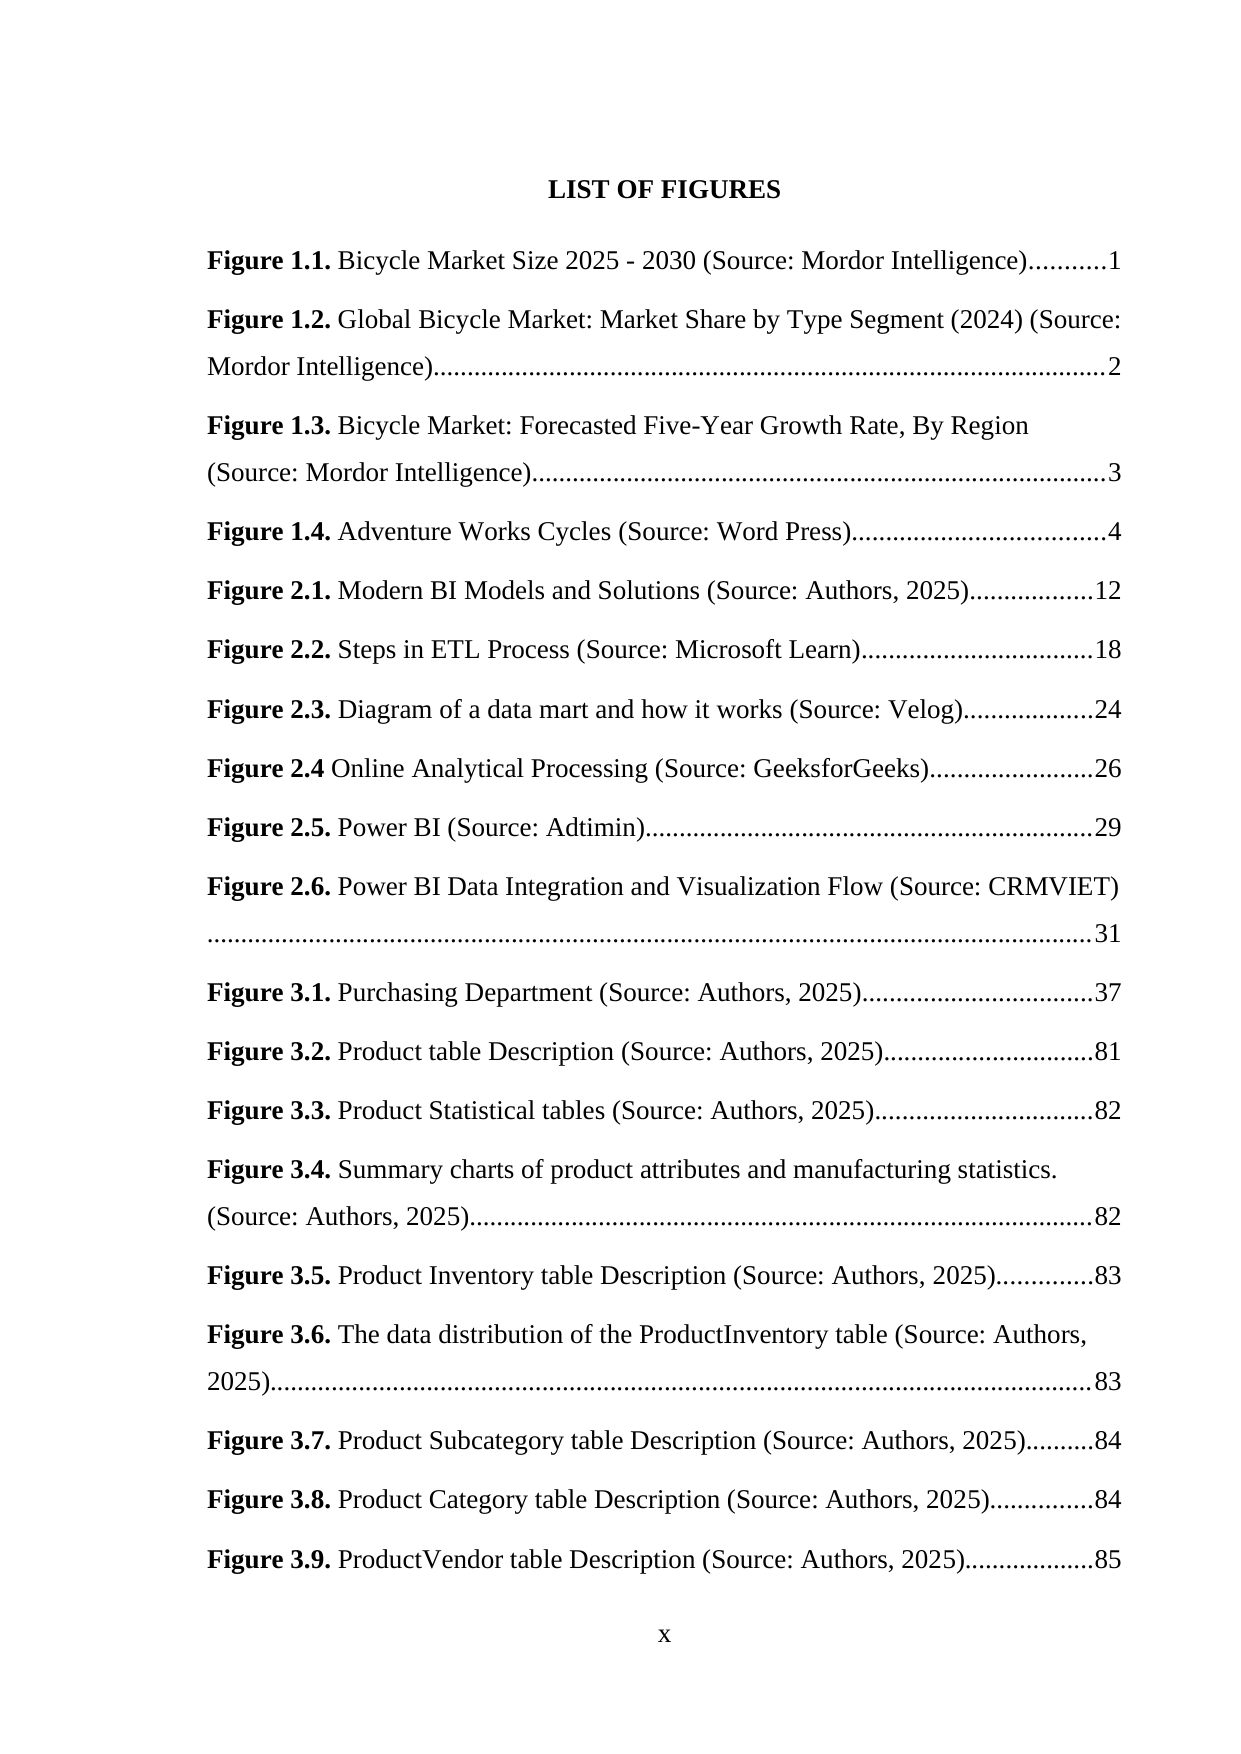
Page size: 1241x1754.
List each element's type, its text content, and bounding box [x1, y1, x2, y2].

text Figure 3.9. ProductVendor table Description (Source: Authors, 2025) 85 [207, 1543, 1122, 1574]
text Figure 1.3. Bicycle Market: Forecasted Five-Year Growth Rate, By Region (Source: Mordor Intelligence) 3 [207, 409, 1122, 487]
text Figure 1.1. Bicycle Market Size 2025 - 2030 (Source: Mordor Intelligence) 1 [207, 244, 1122, 276]
text Figure 3.6. The data distribution of the ProductInventory table (Source: Authors, 2025) 83 [207, 1318, 1122, 1396]
text Figure 2.3. Diagram of a data mart and how it works (Source: Velog) 24 [207, 693, 1122, 724]
text Figure 3.3. Product Statistical tables (Source: Authors, 2025) 82 [207, 1094, 1122, 1126]
text Figure 3.8. Product Category table Description (Source: Authors, 2025) 84 [207, 1483, 1122, 1515]
text Figure 3.1. Purchasing Department (Source: Authors, 2025) 37 [207, 976, 1122, 1007]
text Figure 3.5. Product Inventory table Description (Source: Authors, 2025) 83 [207, 1259, 1122, 1291]
text Figure 3.4. Summary charts of product attributes and manufacturing statistics. (Source: Authors, 2025) 82 [207, 1153, 1122, 1231]
subtitle LIST OF FIGURES [207, 173, 1122, 204]
text Figure 1.2. Global Bicycle Market: Market Share by Type Segment (2024) (Source: Mordor Intelligence) 2 [207, 303, 1122, 381]
text Figure 2.6. Power BI Data Integration and Visualization Flow (Source: CRMVIET) 31 [207, 870, 1122, 948]
text Figure 3.7. Product Subcategory table Description (Source: Authors, 2025) 84 [207, 1424, 1122, 1456]
text Figure 2.5. Power BI (Source: Adtimin) 29 [207, 811, 1122, 842]
text Figure 2.1. Modern BI Models and Solutions (Source: Authors, 2025) 12 [207, 574, 1122, 606]
text Figure 2.2. Steps in ETL Process (Source: Microsoft Learn) 18 [207, 633, 1122, 665]
text Figure 2.4 Online Analytical Processing (Source: GeeksforGeeks) 26 [207, 752, 1122, 783]
text Figure 3.2. Product table Description (Source: Authors, 2025) 81 [207, 1035, 1122, 1066]
text Figure 1.4. Adventure Works Cycles (Source: Word Press) 4 [207, 515, 1122, 546]
